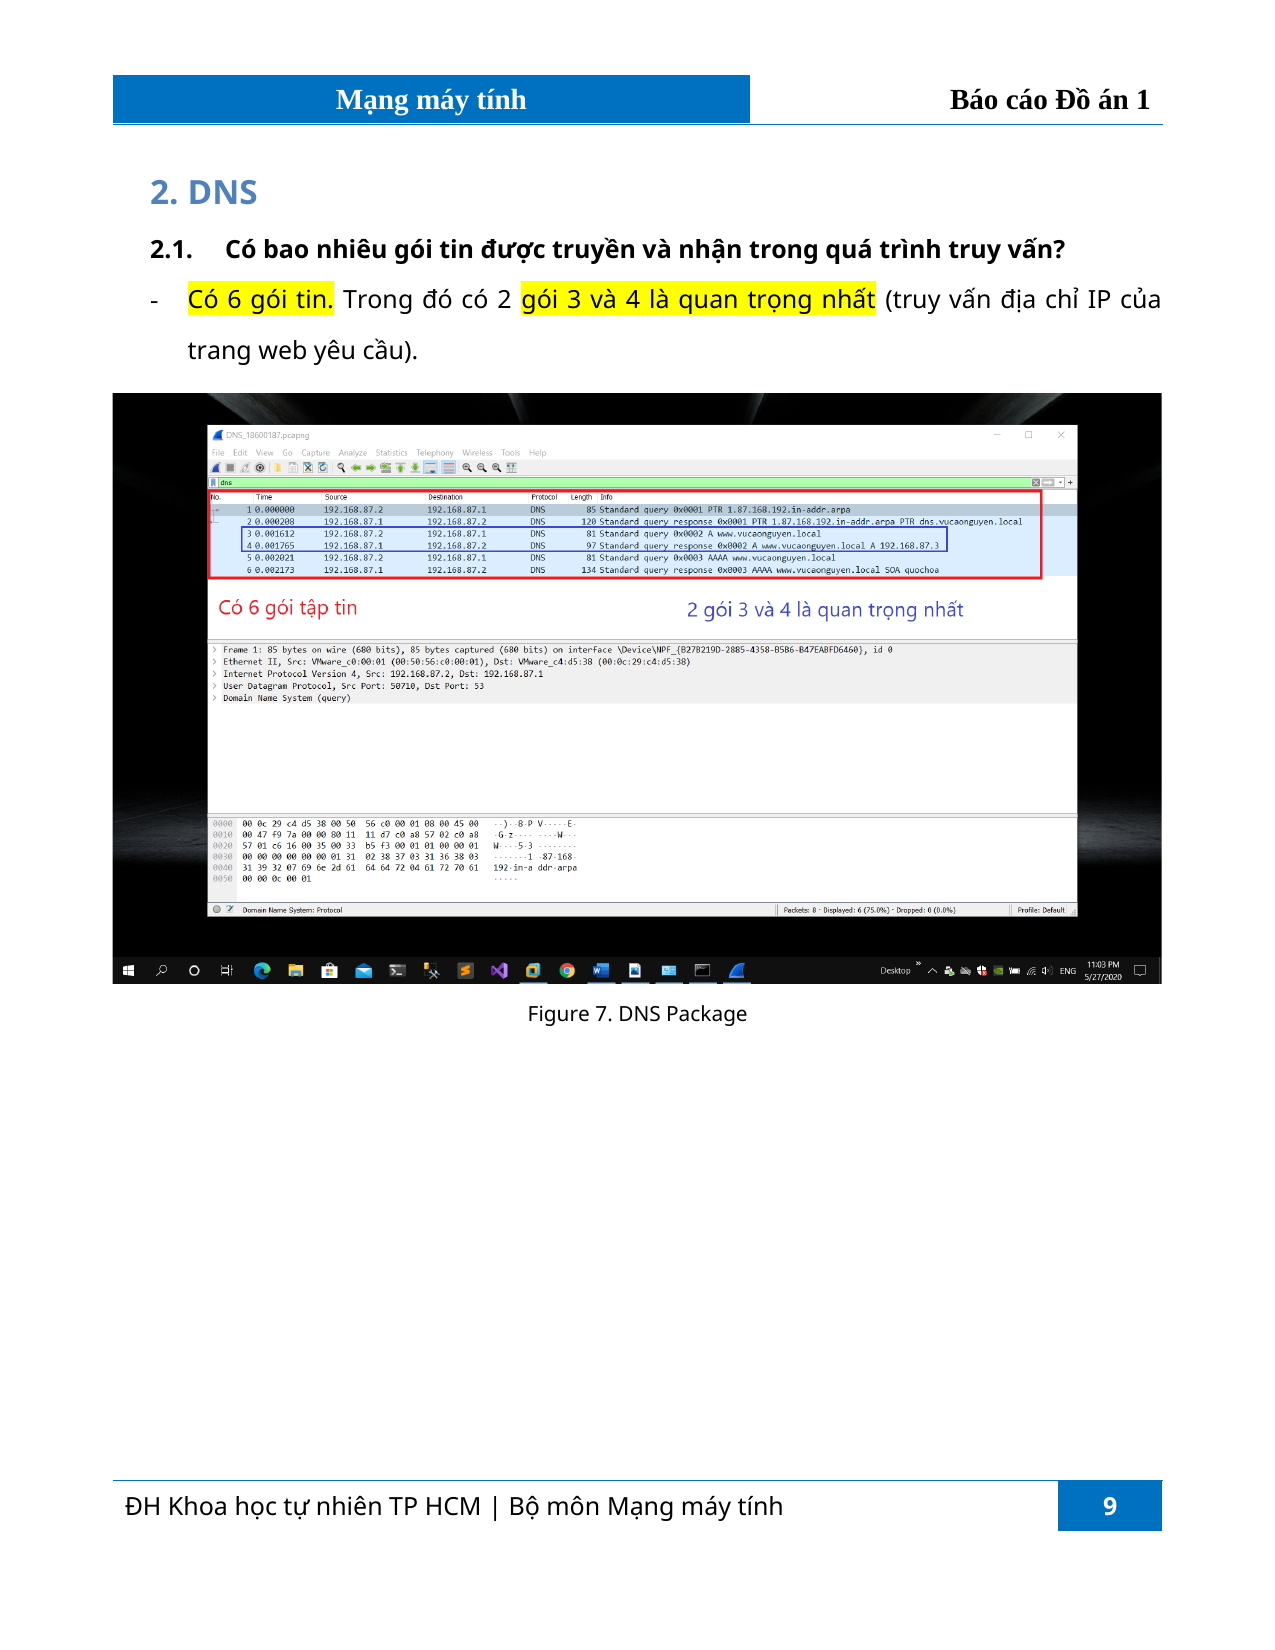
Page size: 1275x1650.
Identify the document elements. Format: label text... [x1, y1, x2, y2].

subtitle Có bao nhiêu gói tin được truyền và nhận trong quá trình truy vấn? [150, 232, 1162, 266]
picture [112, 393, 1162, 984]
list Có 6 gói tin. Trong đó có 2 gói 3 và 4 là quan trọng nhất (truy vấn địa chỉ IP của trang web yêu cầu). [150, 281, 1162, 366]
subtitle DNS [150, 169, 1162, 214]
